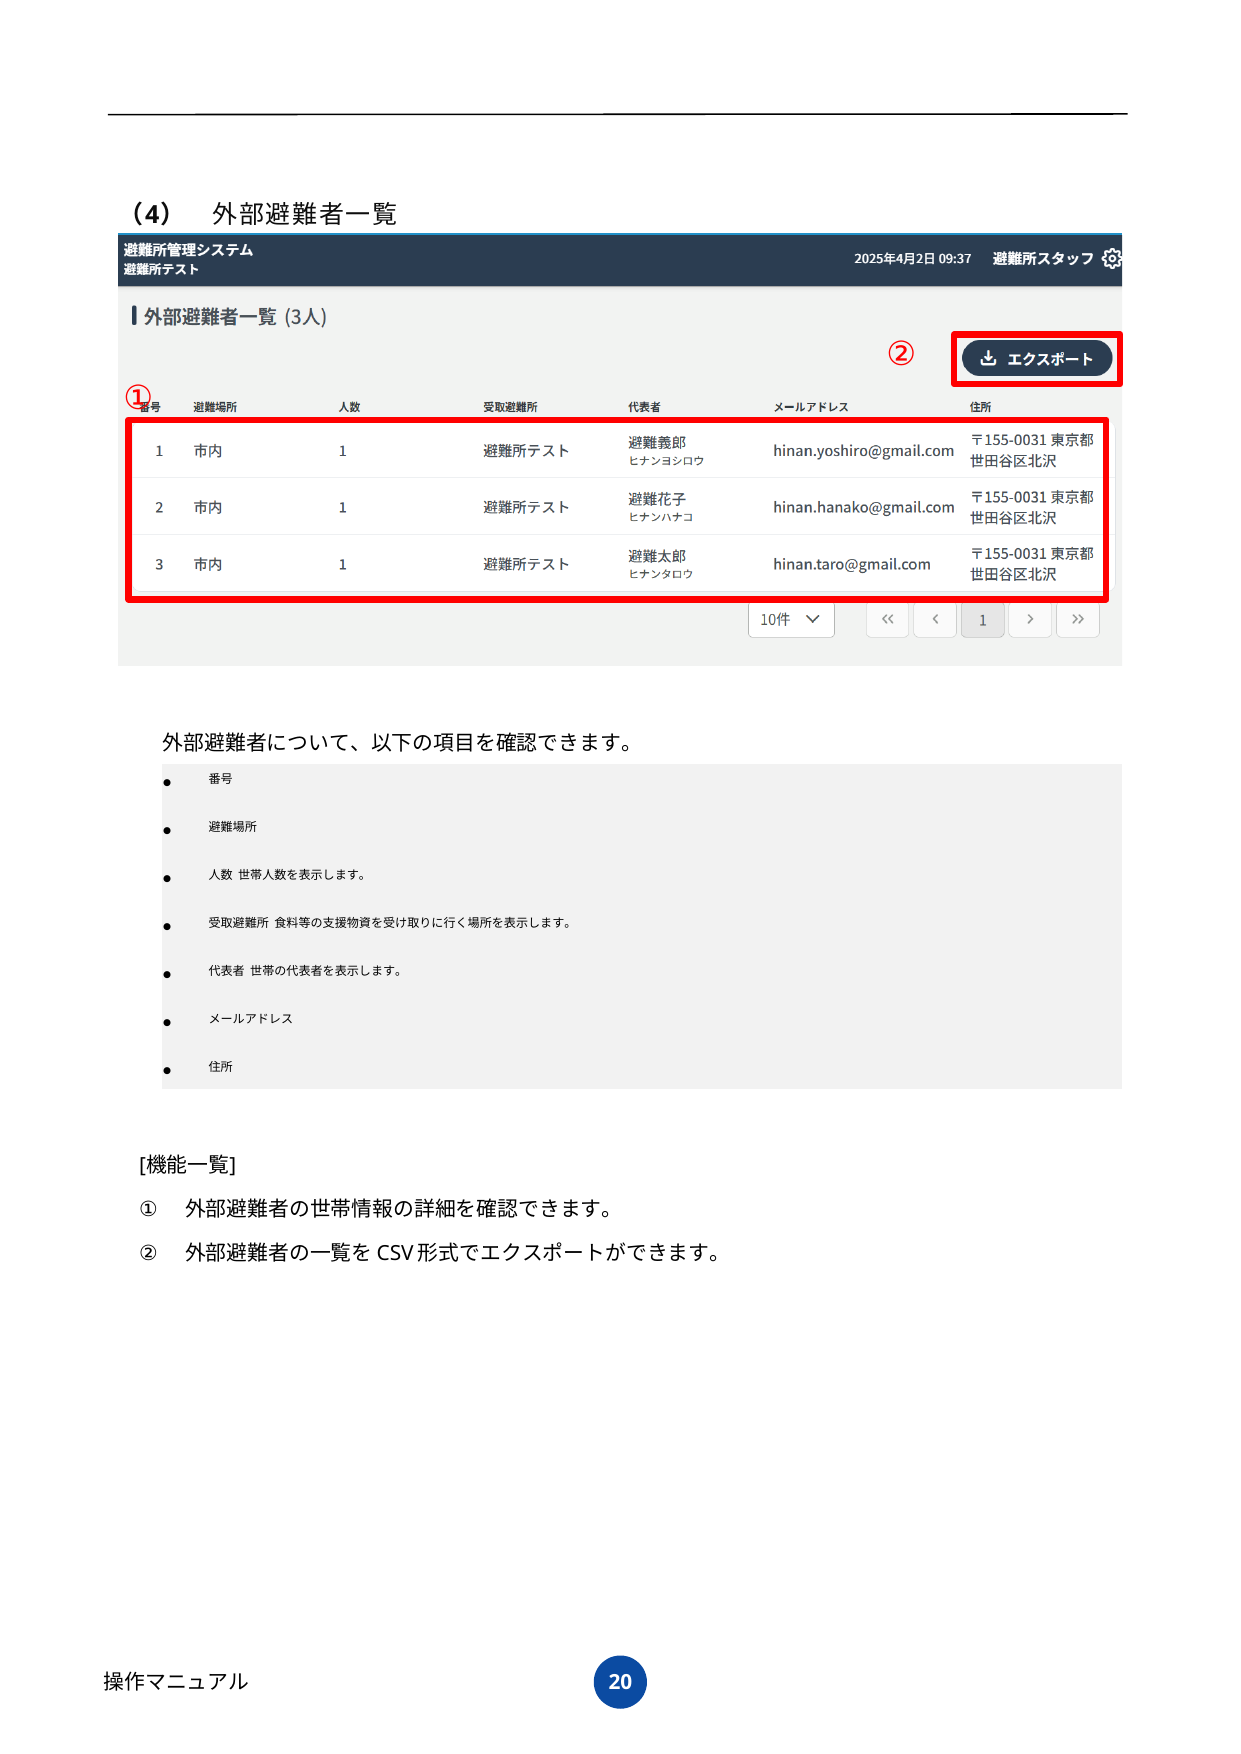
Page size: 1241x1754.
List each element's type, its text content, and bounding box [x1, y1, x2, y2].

list 外部避難者の世帯情報の詳細を確認できます。 [139, 1187, 1122, 1224]
picture [957, 338, 1117, 381]
list 人数 世帯人数を表示します。 [162, 859, 1122, 897]
list 番号 [162, 764, 1122, 801]
list 代表者 世帯の代表者を表示します。 [162, 955, 1122, 993]
list 受取避難所 食料等の支援物資を受け取りに行く場所を表示します。 [162, 907, 1122, 945]
list 外部避難者の一覧をCSV形式でエクスポートができます。 [139, 1230, 1122, 1268]
text [機能一覧] [139, 1143, 1122, 1180]
picture [118, 235, 1123, 666]
list メールアドレス [162, 1003, 1122, 1041]
text 外部避難者について、以下の項目を確認できます。 [162, 720, 1122, 757]
subtitle 外部避難者一覧 [118, 195, 1122, 233]
list 避難場所 [162, 812, 1122, 849]
list 住所 [162, 1051, 1122, 1089]
